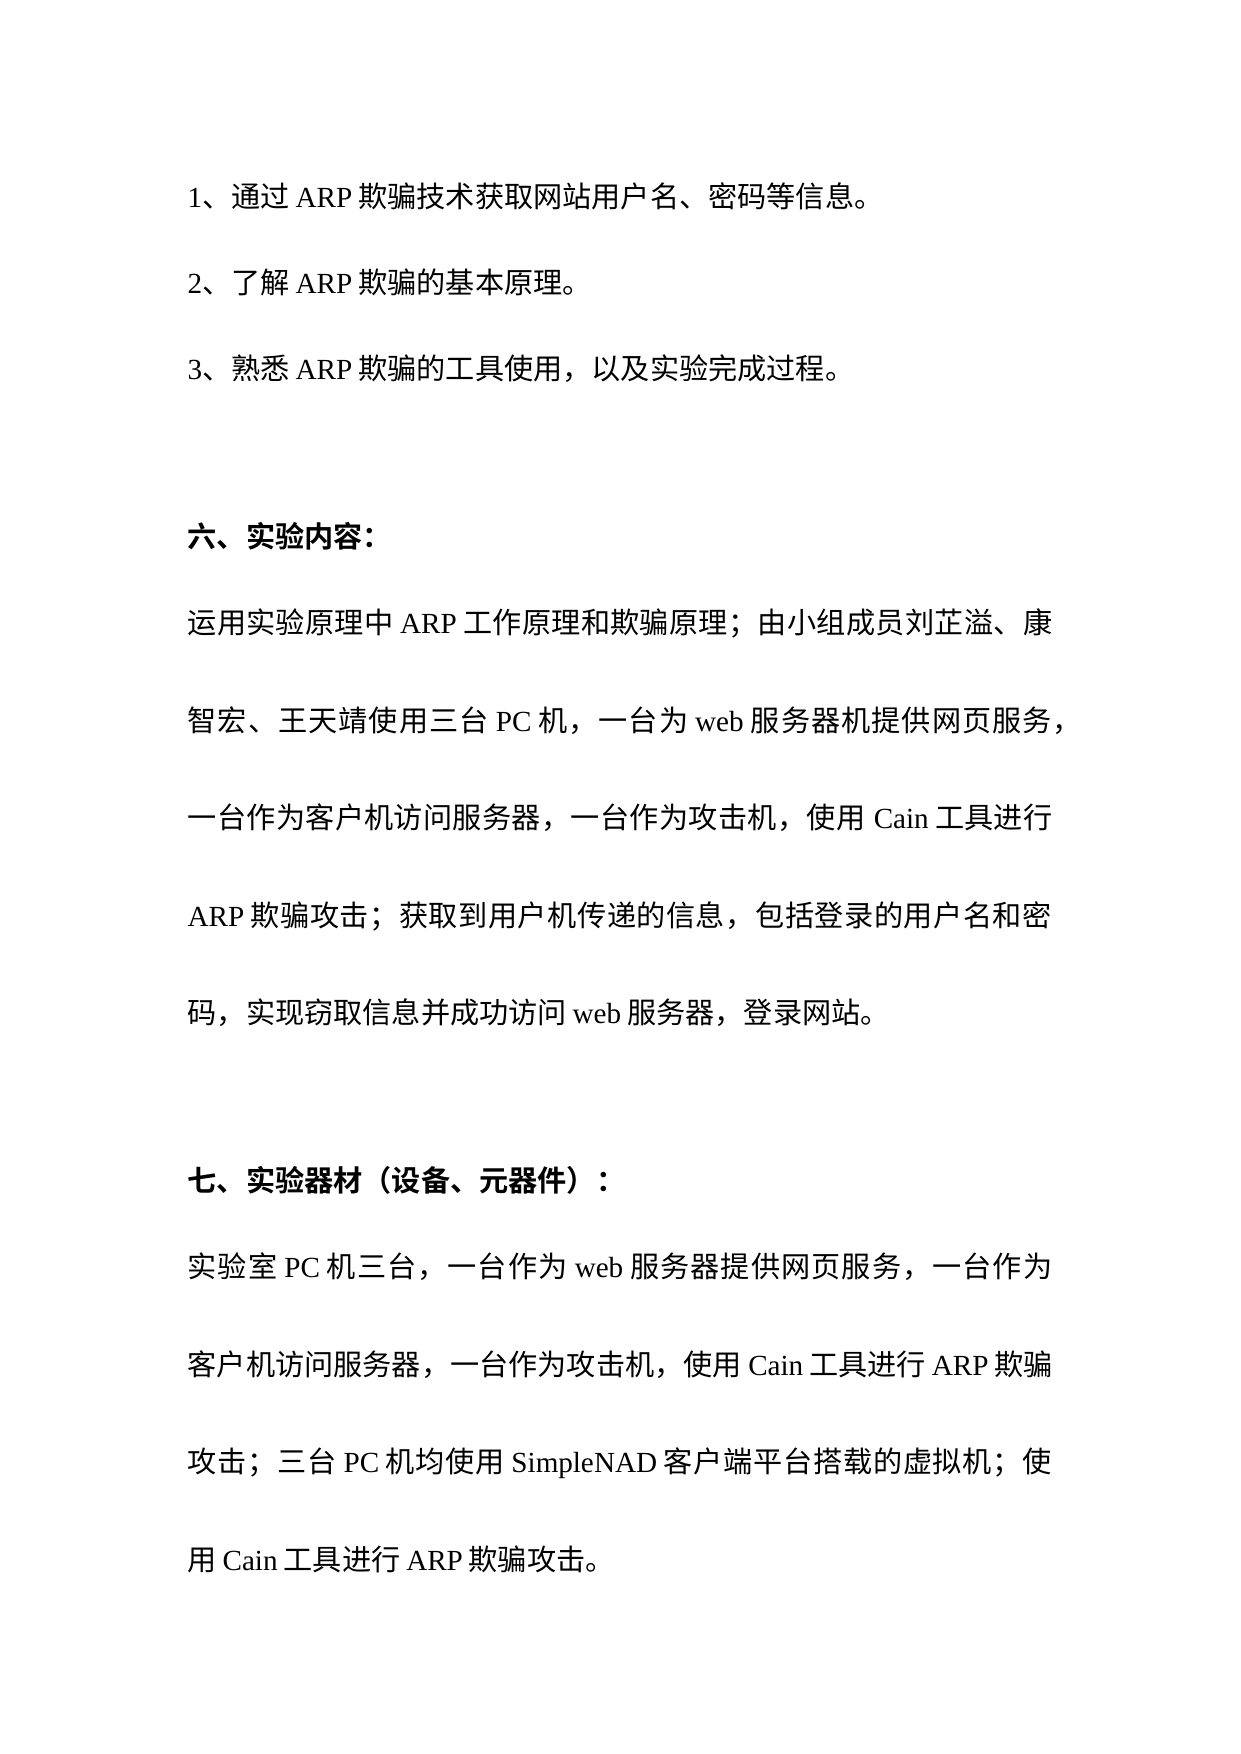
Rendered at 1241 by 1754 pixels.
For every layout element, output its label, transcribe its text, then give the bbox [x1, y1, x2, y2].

text 六、实验内容： [187, 502, 1053, 567]
text 实验室PC机三台，一台作为web服务器提供网页服务，一台作为客户机访问服务器，一台作为攻击机，使用Cain工具进行ARP欺骗攻击；三台PC机均使用SimpleNAD客户端平台搭载的虚拟机；使用Cain工具进行ARP欺骗攻击。 [187, 1232, 1053, 1590]
text 运用实验原理中ARP工作原理和欺骗原理；由小组成员刘芷溢、康智宏、王天靖使用三台PC机，一台为web服务器机提供网页服务，一台作为客户机访问服务器，一台作为攻击机，使用Cain工具进行ARP欺骗攻击；获取到用户机传递的信息，包括登录的用户名和密码，实现窃取信息并成功访问web服务器，登录网站。 [187, 588, 1053, 1043]
text 七、实验器材（设备、元器件）： [187, 1146, 1053, 1211]
text 2、了解ARP欺骗的基本原理。 [187, 248, 1053, 313]
text 1、通过ARP欺骗技术获取网站用户名、密码等信息。 [187, 162, 1053, 227]
text 3、熟悉ARP欺骗的工具使用，以及实验完成过程。 [187, 334, 1053, 399]
